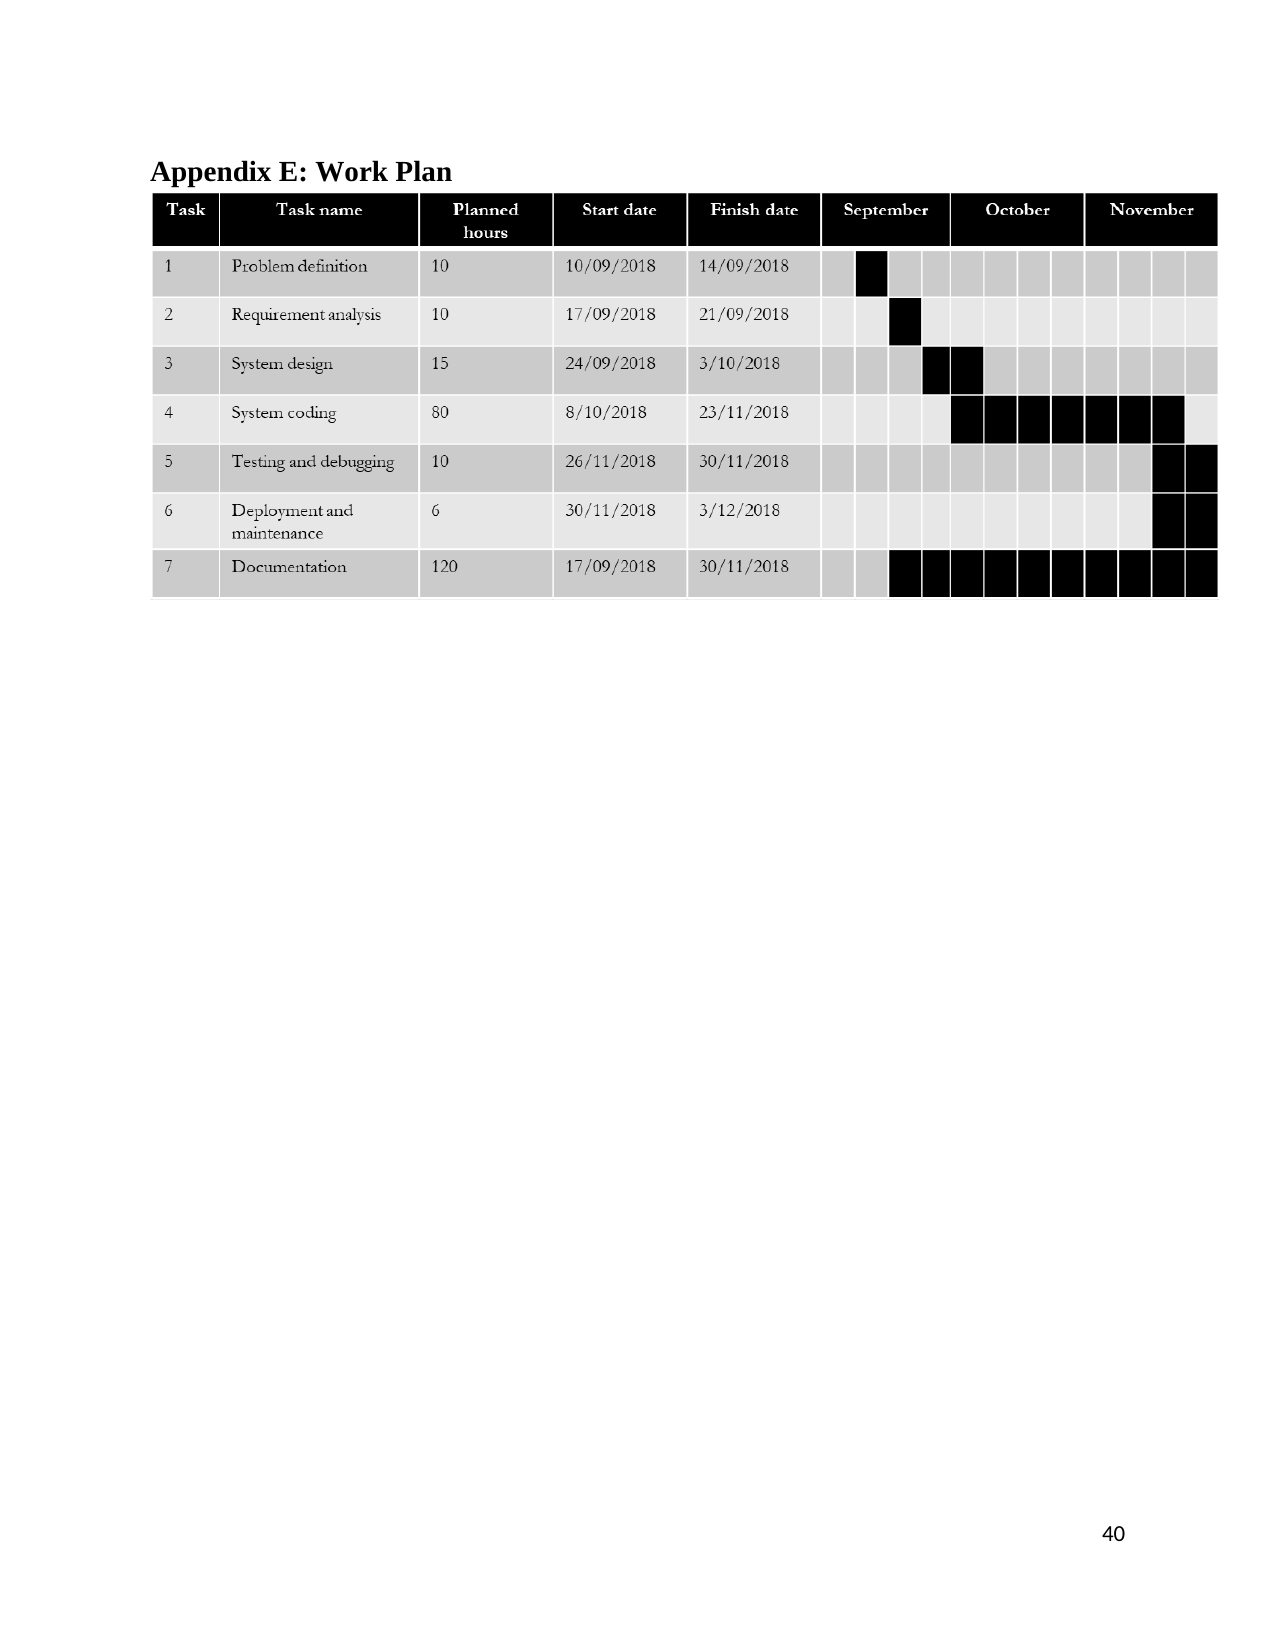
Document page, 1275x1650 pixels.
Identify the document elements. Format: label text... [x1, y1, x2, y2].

subtitle Appendix E: Work Plan [150, 154, 1125, 188]
picture [150, 190, 1222, 600]
